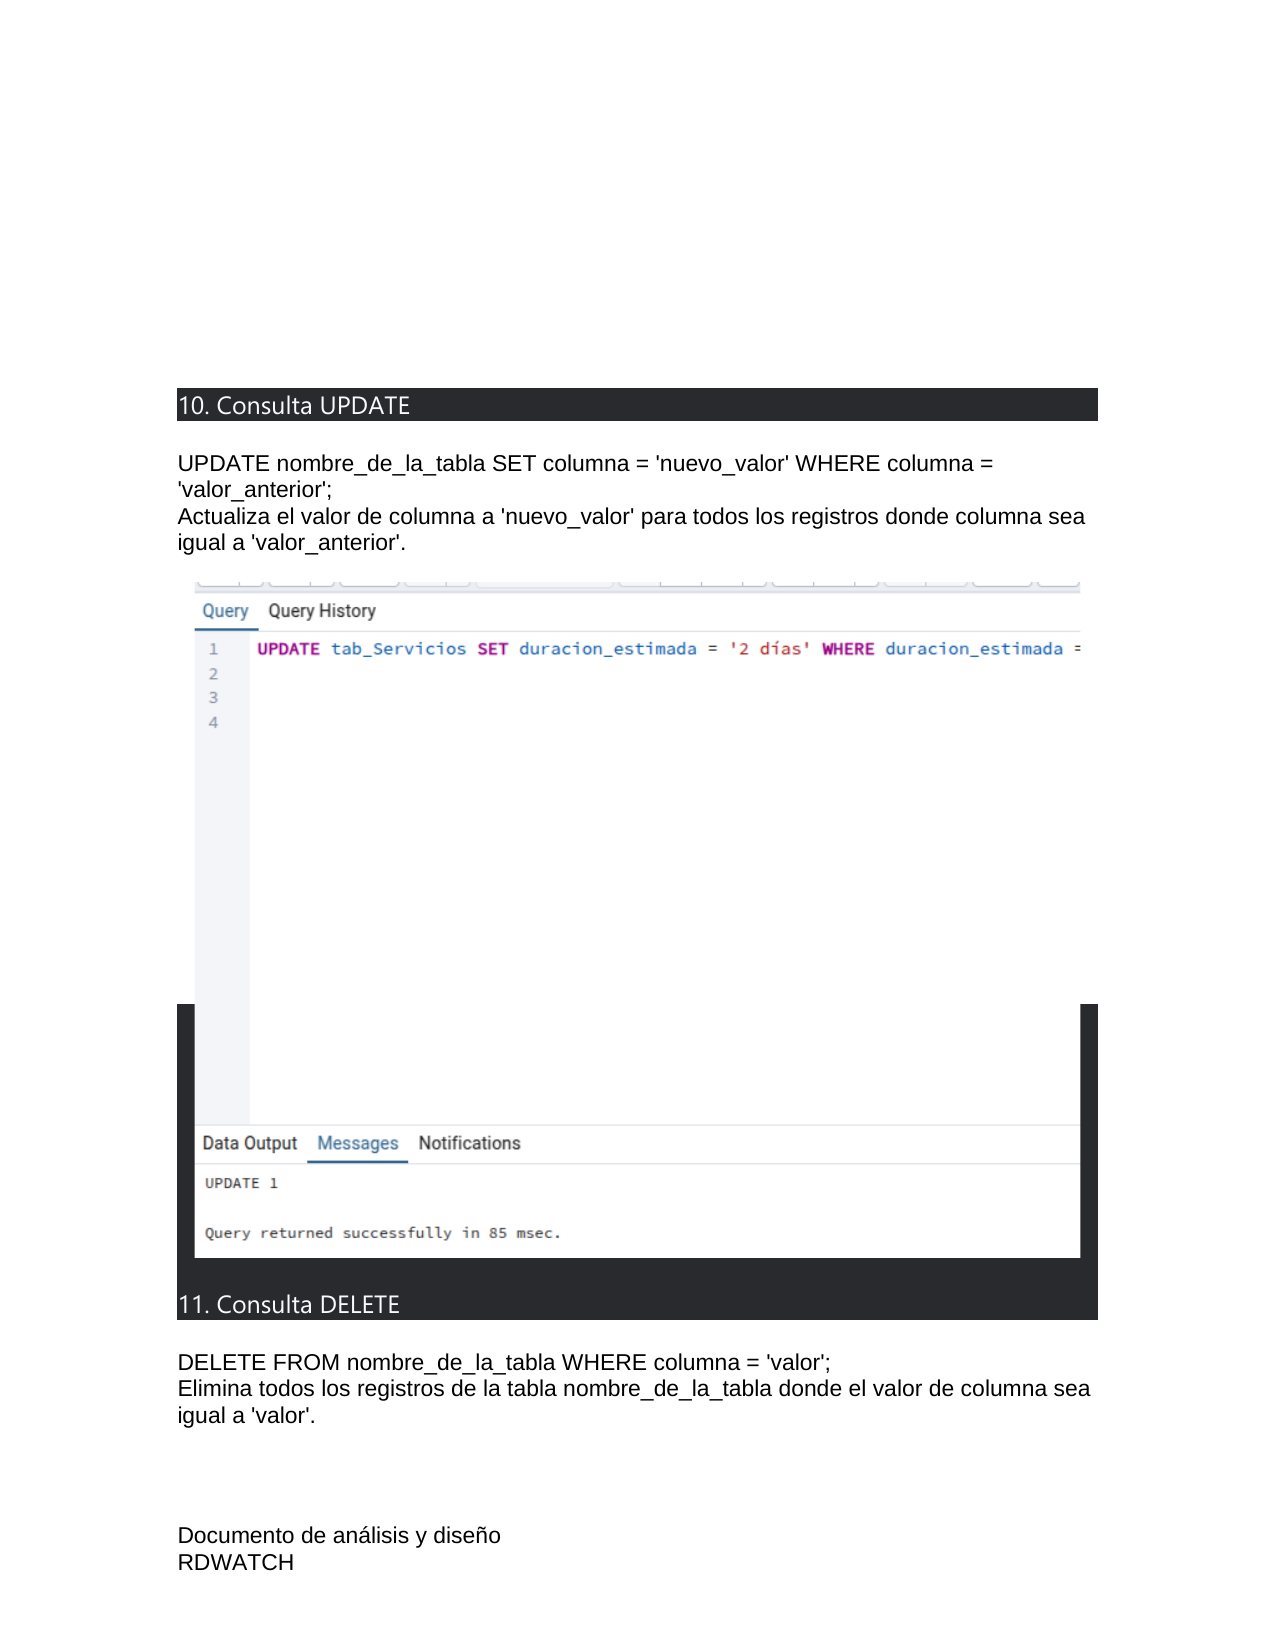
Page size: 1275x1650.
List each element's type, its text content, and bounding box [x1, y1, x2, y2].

subtitle 10. Consulta UPDATE [177, 388, 1098, 421]
subtitle 11. Consulta DELETE [177, 1004, 1098, 1320]
text Actualiza el valor de columna a 'nuevo_valor' para todos los registros donde columna sea igual a 'valor_anterior'. [177, 503, 1098, 556]
picture [194, 582, 1081, 1258]
text Elimina todos los registros de la tabla nombre_de_la_tabla donde el valor de columna sea igual a 'valor'. [177, 1375, 1098, 1428]
text UPDATE nombre_de_la_tabla SET columna = 'nuevo_valor' WHERE columna = 'valor_anterior'; [177, 450, 1098, 503]
text DELETE FROM nombre_de_la_tabla WHERE columna = 'valor'; [177, 1349, 1098, 1375]
